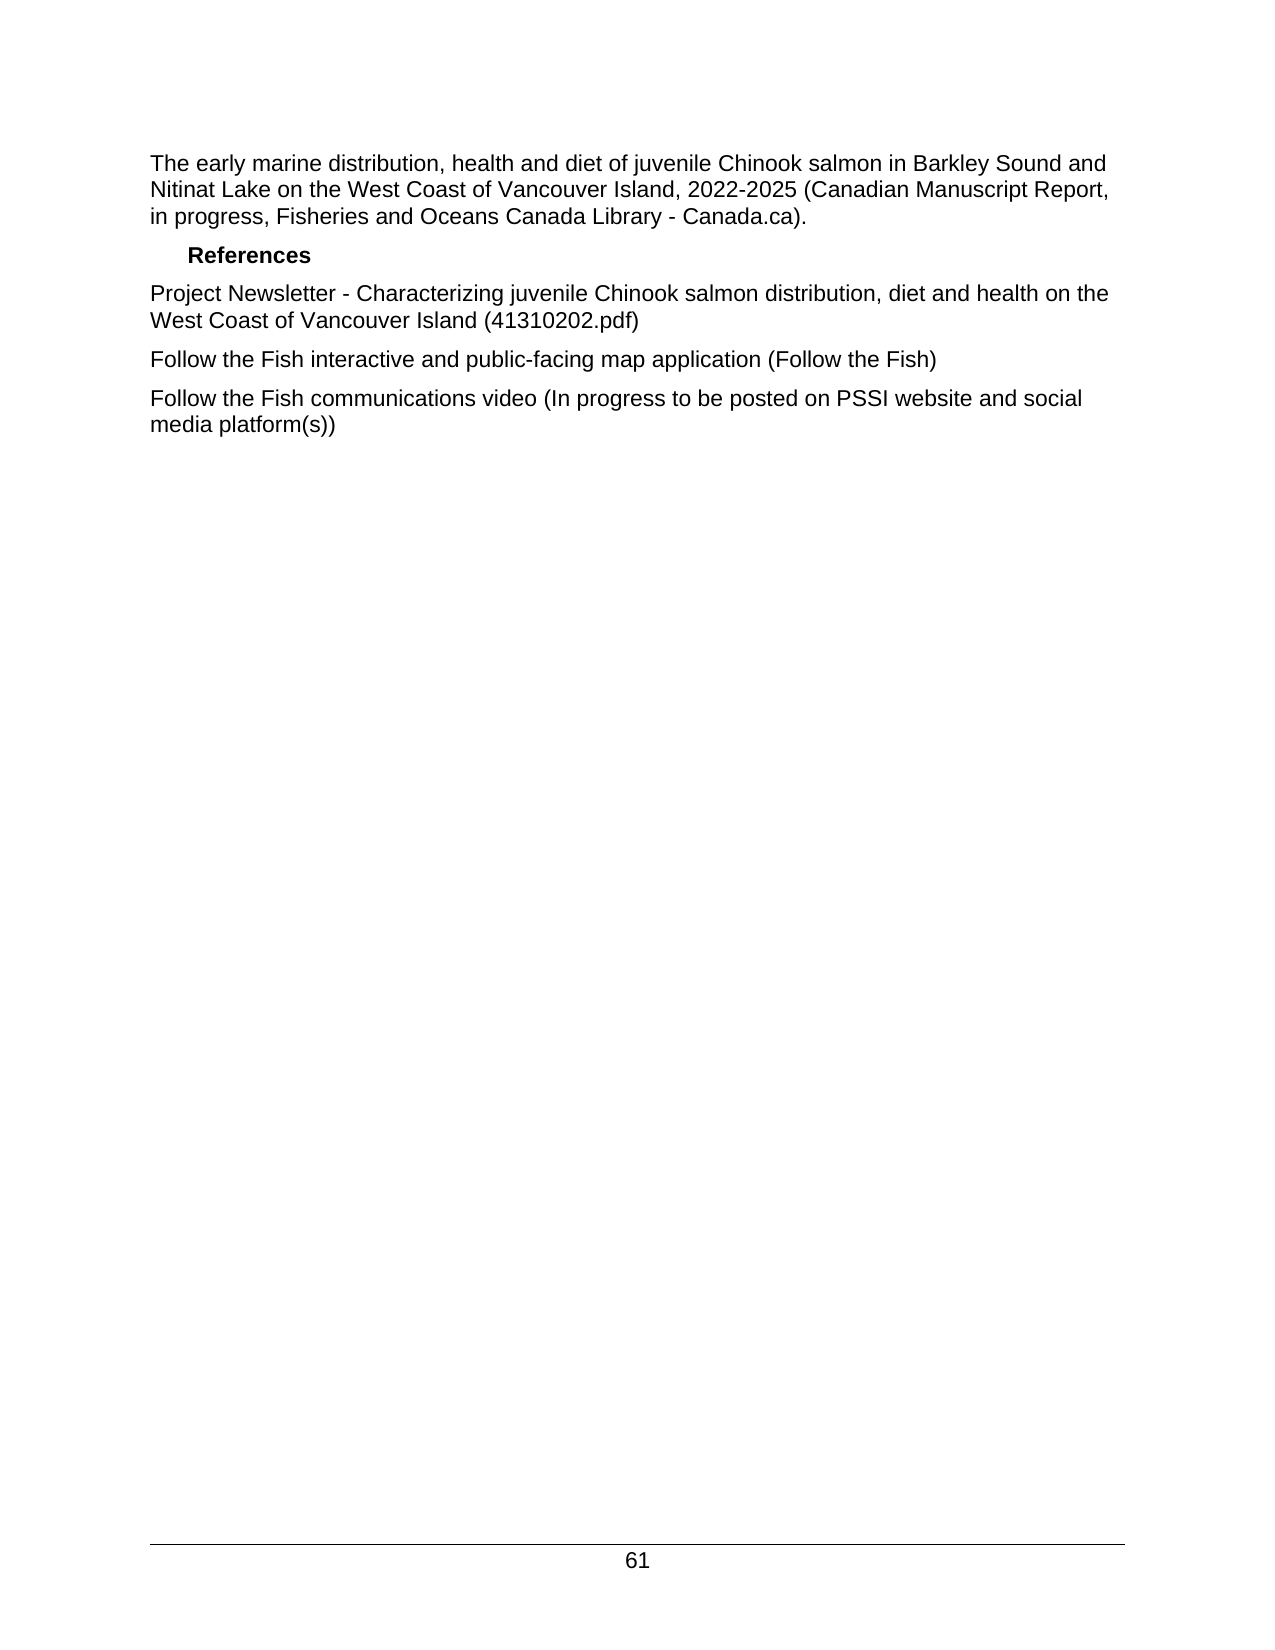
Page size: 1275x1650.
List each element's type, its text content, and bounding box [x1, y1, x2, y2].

text Project Newsletter - Characterizing juvenile Chinook salmon distribution, diet and health on the West Coast of Vancouver Island (41310202.pdf) [150, 280, 1125, 333]
text The early marine distribution, health and diet of juvenile Chinook salmon in Barkley Sound and Nitinat Lake on the West Coast of Vancouver Island, 2022-2025 (Canadian Manuscript Report, in progress, Fisheries and Oceans Canada Library - Canada.ca). [150, 150, 1125, 229]
text Follow the Fish communications video (In progress to be posted on PSSI website and social media platform(s)) [150, 384, 1125, 437]
text Follow the Fish interactive and public-facing map application (Follow the Fish) [150, 346, 1125, 372]
subtitle References [187, 242, 1125, 268]
